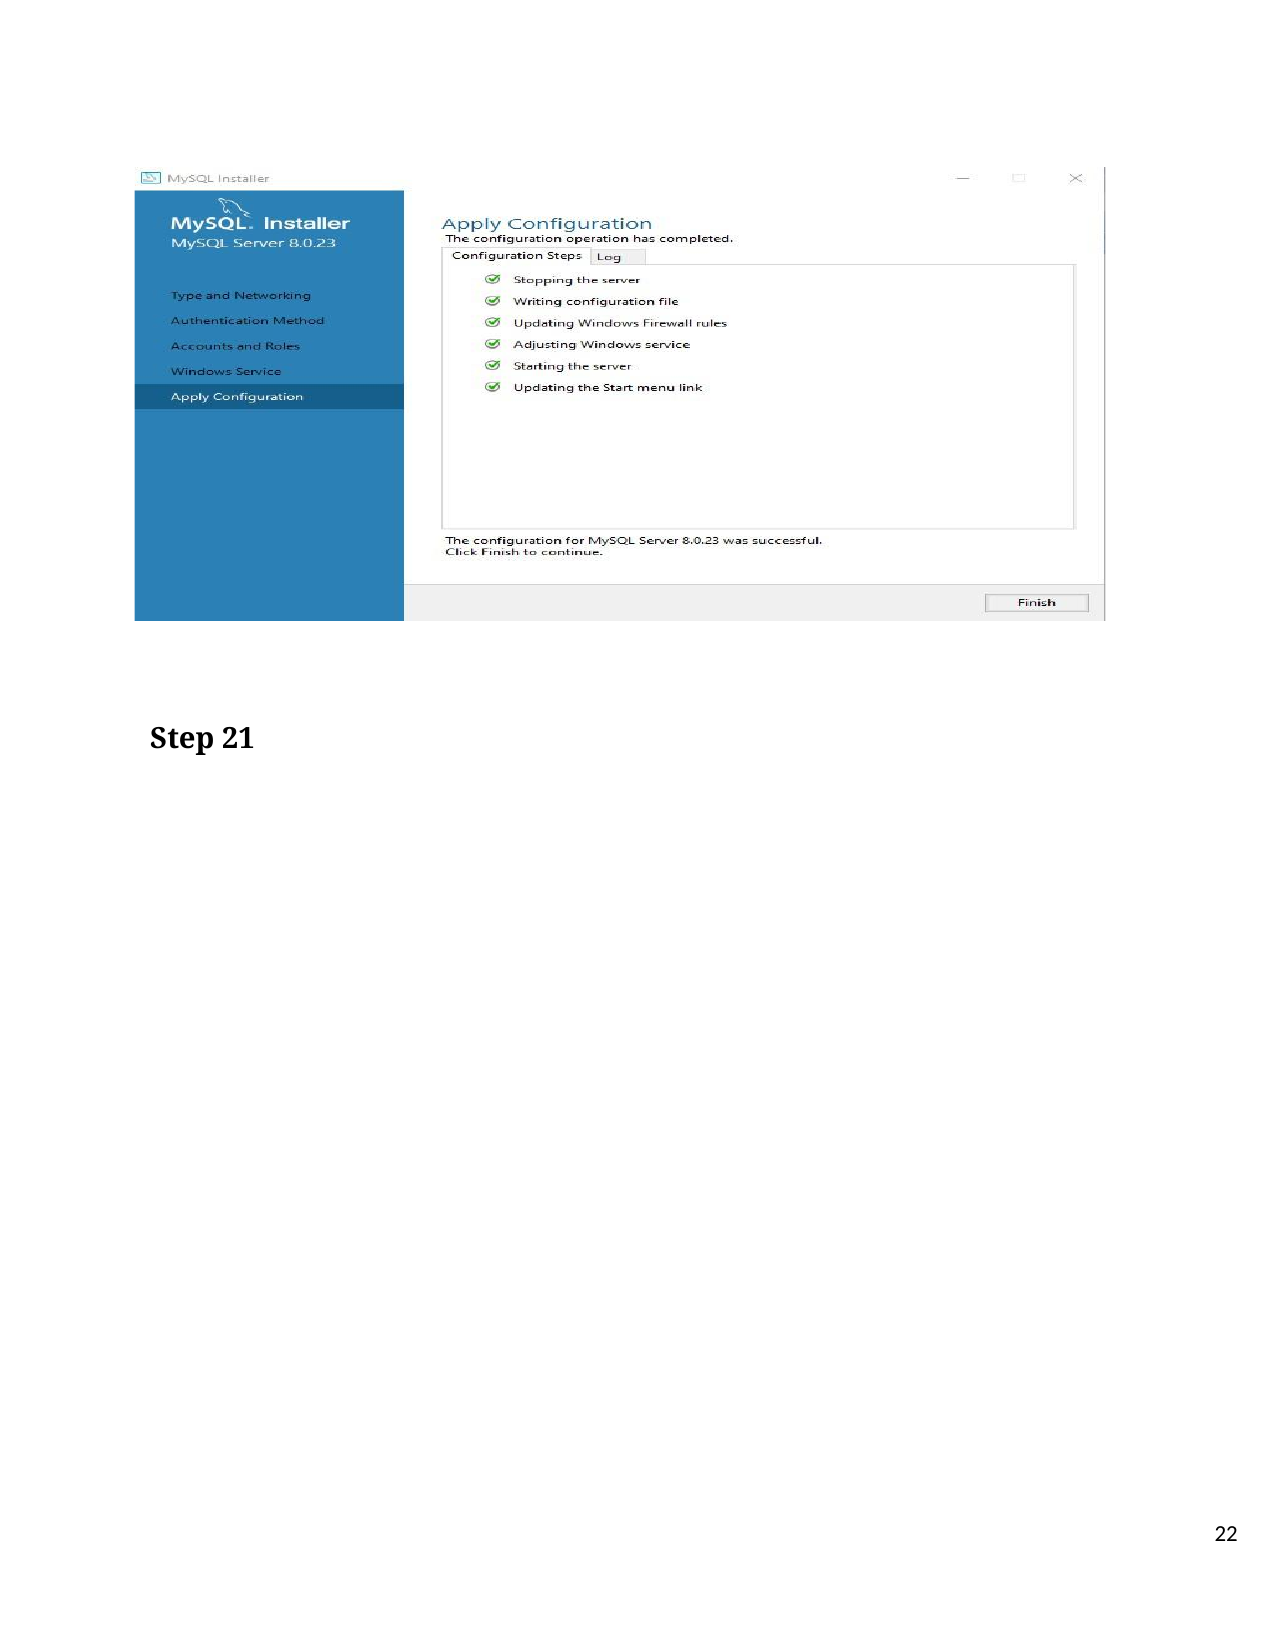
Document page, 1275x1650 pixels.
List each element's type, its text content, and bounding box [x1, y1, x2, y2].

picture [134, 167, 1106, 621]
text Step 21 [150, 717, 1237, 757]
